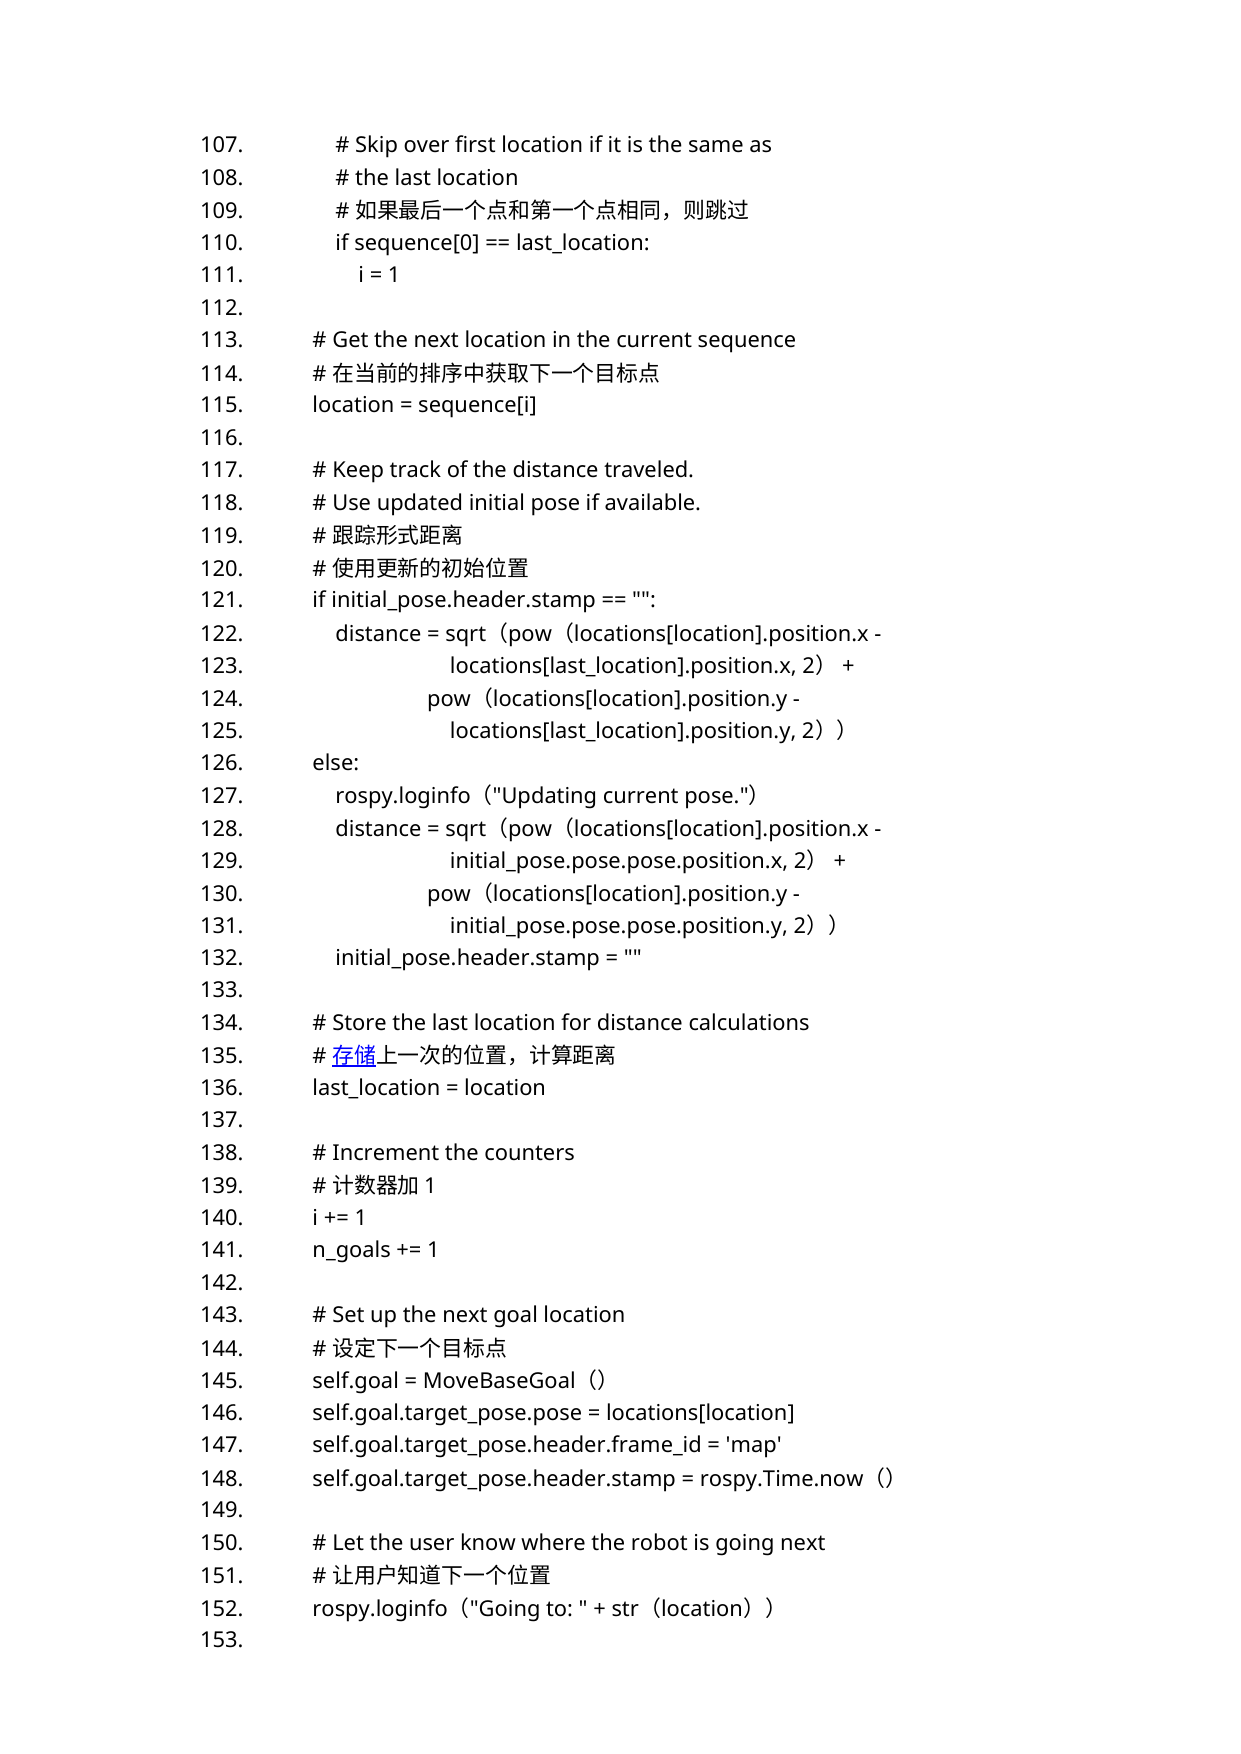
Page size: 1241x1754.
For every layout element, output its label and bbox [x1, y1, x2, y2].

text [177, 128, 1063, 1655]
